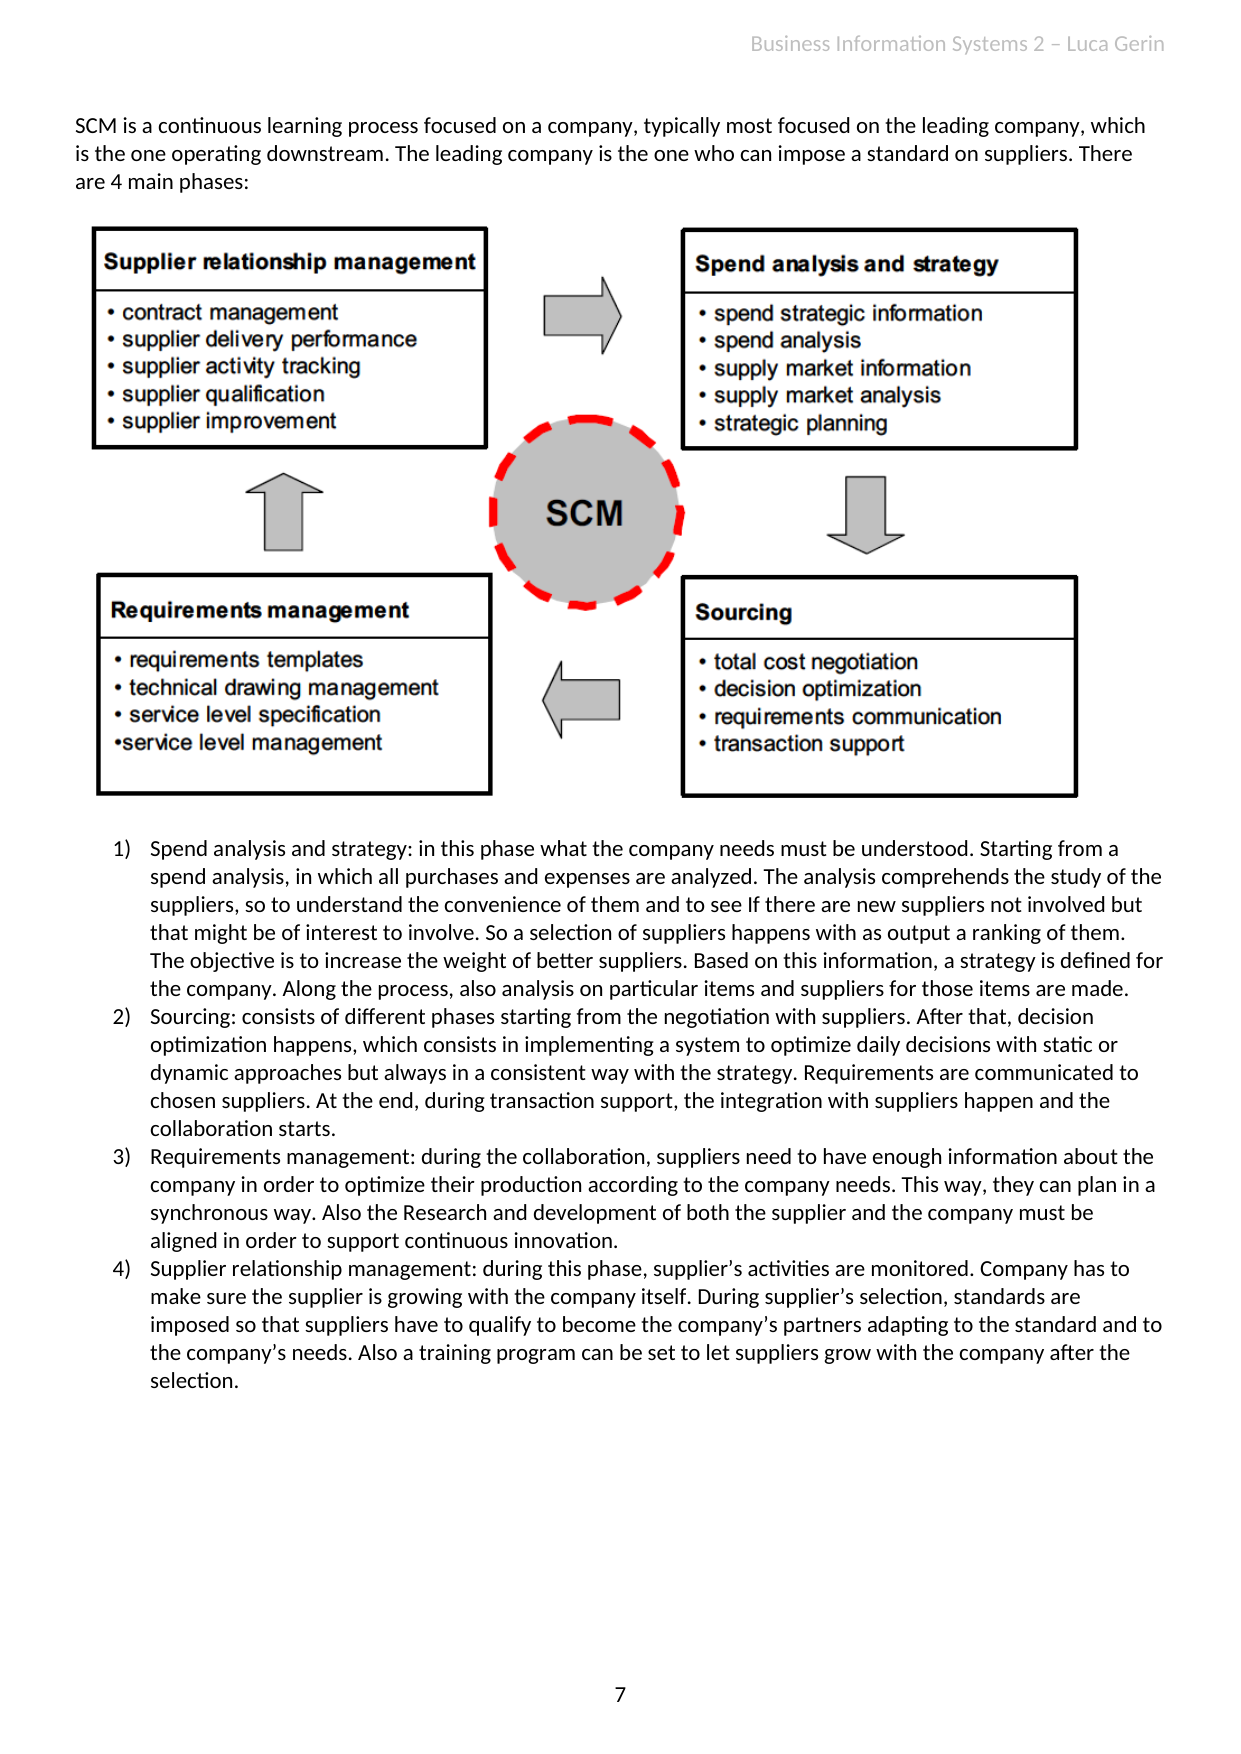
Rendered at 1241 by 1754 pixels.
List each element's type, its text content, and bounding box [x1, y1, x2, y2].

text SCM is a continuous learning process focused on a company, typically most focused on the leading company, which is the one operating downstream. The leading company is the one who can impose a standard on suppliers. There are 4 main phases: [75, 111, 1165, 195]
list Sourcing: consists of different phases starting from the negotiation with suppliers. After that, decision optimization happens, which consists in implementing a system to optimize daily decisions with static or dynamic approaches but always in a consistent way with the strategy. Requirements are communicated to chosen suppliers. At the end, during transaction support, the integration with suppliers happen and the collaboration starts. [112, 1002, 1165, 1142]
list Requirements management: during the collaboration, suppliers need to have enough information about the company in order to optimize their production according to the company needs. This way, they can plan in a synchronous way. Also the Research and development of both the supplier and the company must be aligned in order to support continuous innovation. [112, 1142, 1165, 1254]
picture [75, 203, 1104, 826]
list Supplier relationship management: during this phase, supplier’s activities are monitored. Company has to make sure the supplier is growing with the company itself. During supplier’s selection, standards are imposed so that suppliers have to qualify to become the company’s partners adapting to the standard and to the company’s needs. Also a training program can be set to let suppliers grow with the company after the selection. [112, 1254, 1165, 1394]
list Spend analysis and strategy: in this phase what the company needs must be understood. Starting from a spend analysis, in which all purchases and expenses are analyzed. The analysis comprehends the study of the suppliers, so to understand the convenience of them and to see If there are new suppliers not involved but that might be of interest to involve. So a selection of suppliers happens with as output a ranking of them. The objective is to increase the weight of better suppliers. Based on this information, a strategy is defined for the company. Along the process, also analysis on particular items and suppliers for those items are made. [112, 834, 1165, 1002]
